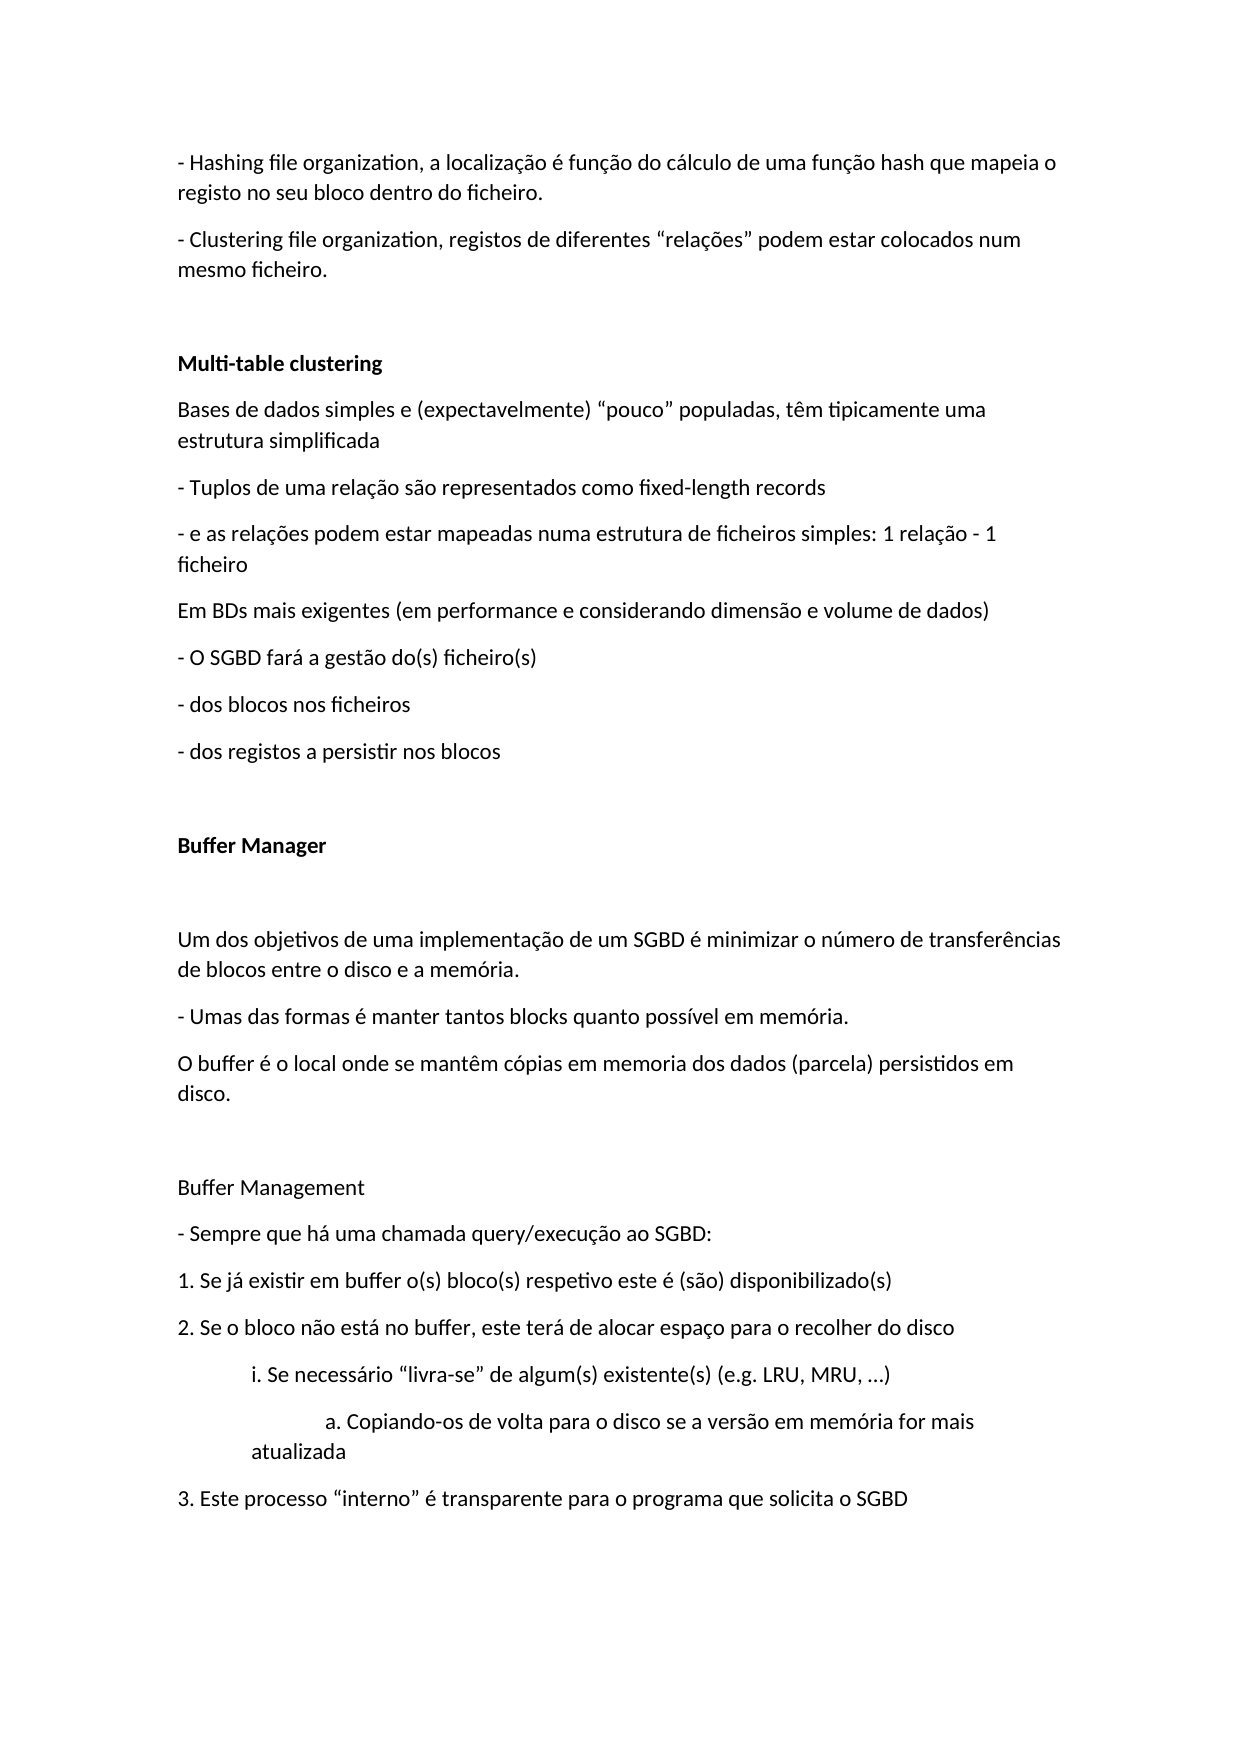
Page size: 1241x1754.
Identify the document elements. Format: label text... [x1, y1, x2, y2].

text - Tuplos de uma relação são representados como fixed-length records [177, 473, 1063, 501]
text - dos registos a persistir nos blocos [177, 737, 1063, 765]
text Buffer Management [177, 1173, 1063, 1201]
text - Umas das formas é manter tantos blocks quanto possível em memória. [177, 1002, 1063, 1030]
text O buffer é o local onde se mantêm cópias em memoria dos dados (parcela) persistidos em disco. [177, 1049, 1063, 1107]
text Em BDs mais exigentes (em performance e considerando dimensão e volume de dados) [177, 597, 1063, 624]
text 3. Este processo “interno” é transparente para o programa que solicita o SGBD [177, 1484, 1063, 1512]
text - O SGBD fará a gestão do(s) ficheiro(s) [177, 643, 1063, 671]
text Um dos objetivos de uma implementação de um SGBD é minimizar o número de transferências de blocos entre o disco e a memória. [177, 925, 1063, 983]
text i. Se necessário “livra-se” de algum(s) existente(s) (e.g. LRU, MRU, …) [177, 1360, 1063, 1388]
text - Hashing file organization, a localização é função do cálculo de uma função hash que mapeia o registo no seu bloco dentro do ficheiro. [177, 148, 1063, 206]
text a. Copiando-os de volta para o disco se a versão em memória for mais atualizada [251, 1407, 1063, 1465]
text Buffer Manager [177, 831, 1063, 859]
text - Clustering file organization, registos de diferentes “relações” podem estar colocados num mesmo ficheiro. [177, 225, 1063, 283]
text 2. Se o bloco não está no buffer, este terá de alocar espaço para o recolher do disco [177, 1313, 1063, 1341]
text - dos blocos nos ficheiros [177, 690, 1063, 718]
text Bases de dados simples e (expectavelmente) “pouco” populadas, têm tipicamente uma estrutura simplificada [177, 396, 1063, 454]
text Multi-table clustering [177, 349, 1063, 377]
text 1. Se já existir em buffer o(s) bloco(s) respetivo este é (são) disponibilizado(s) [177, 1266, 1063, 1294]
text - Sempre que há uma chamada query/execução ao SGBD: [177, 1219, 1063, 1247]
text - e as relações podem estar mapeadas numa estrutura de ficheiros simples: 1 relação - 1 ficheiro [177, 519, 1063, 578]
